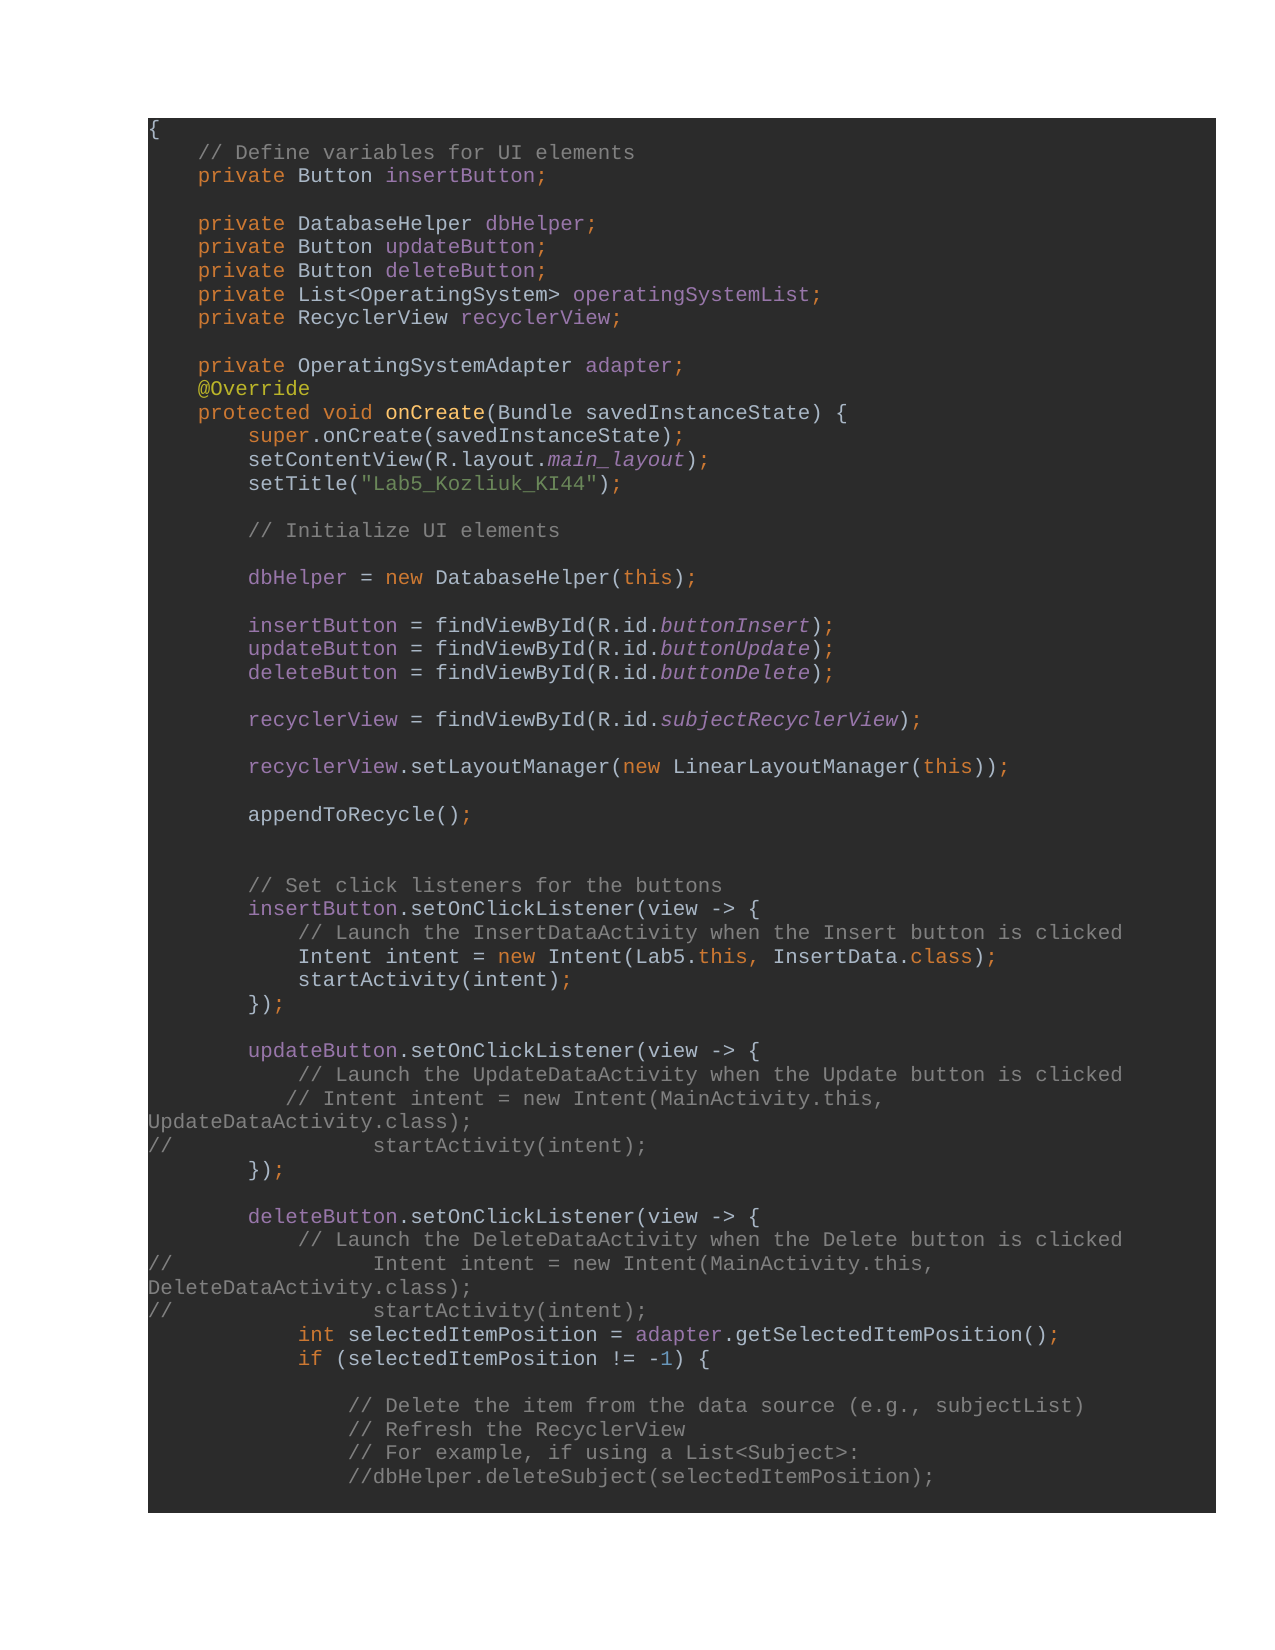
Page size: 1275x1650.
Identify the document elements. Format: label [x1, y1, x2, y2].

text [148, 118, 1216, 1513]
